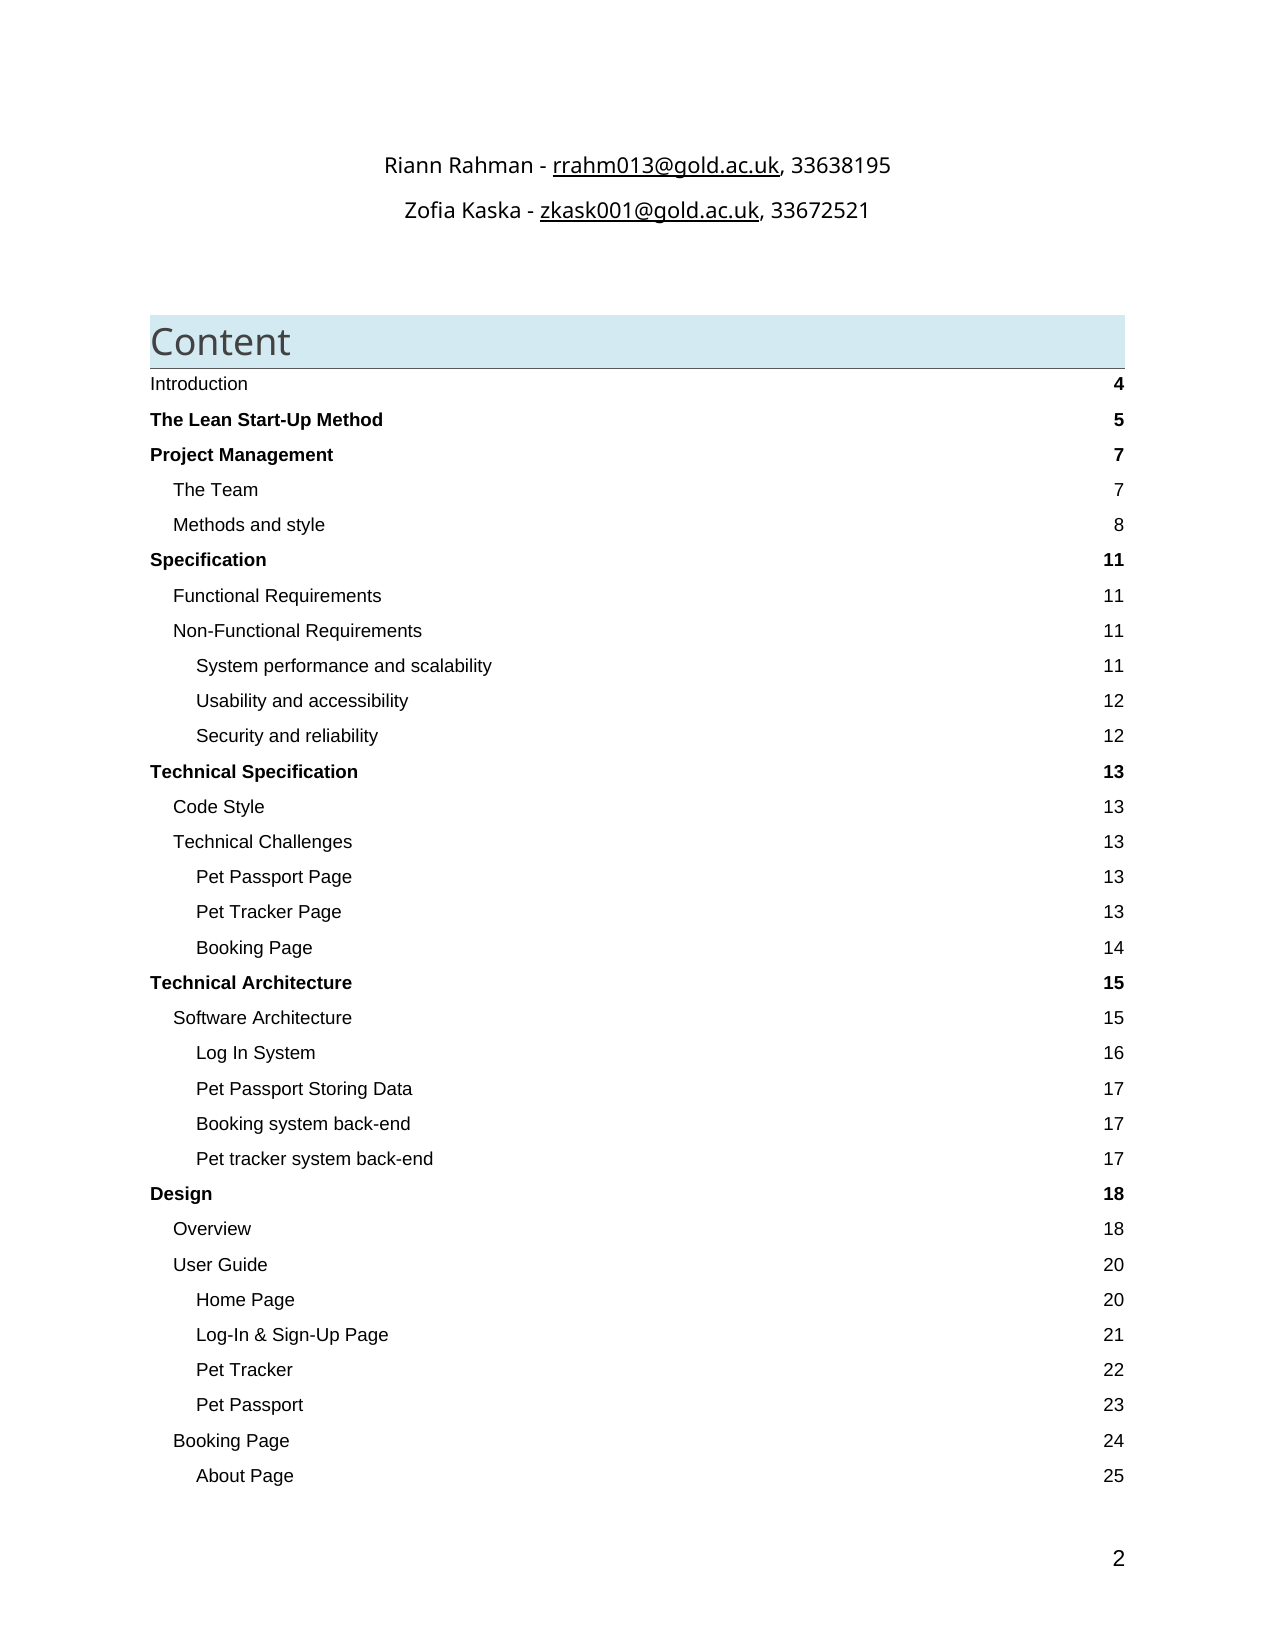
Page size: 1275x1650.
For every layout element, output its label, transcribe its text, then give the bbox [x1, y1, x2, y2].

subtitle Content [150, 315, 1125, 368]
text Riann Rahman - rrahm013@gold.ac.uk, 33638195 [150, 150, 1125, 180]
text Zofia Kaska - zkask001@gold.ac.uk, 33672521 [150, 195, 1125, 225]
